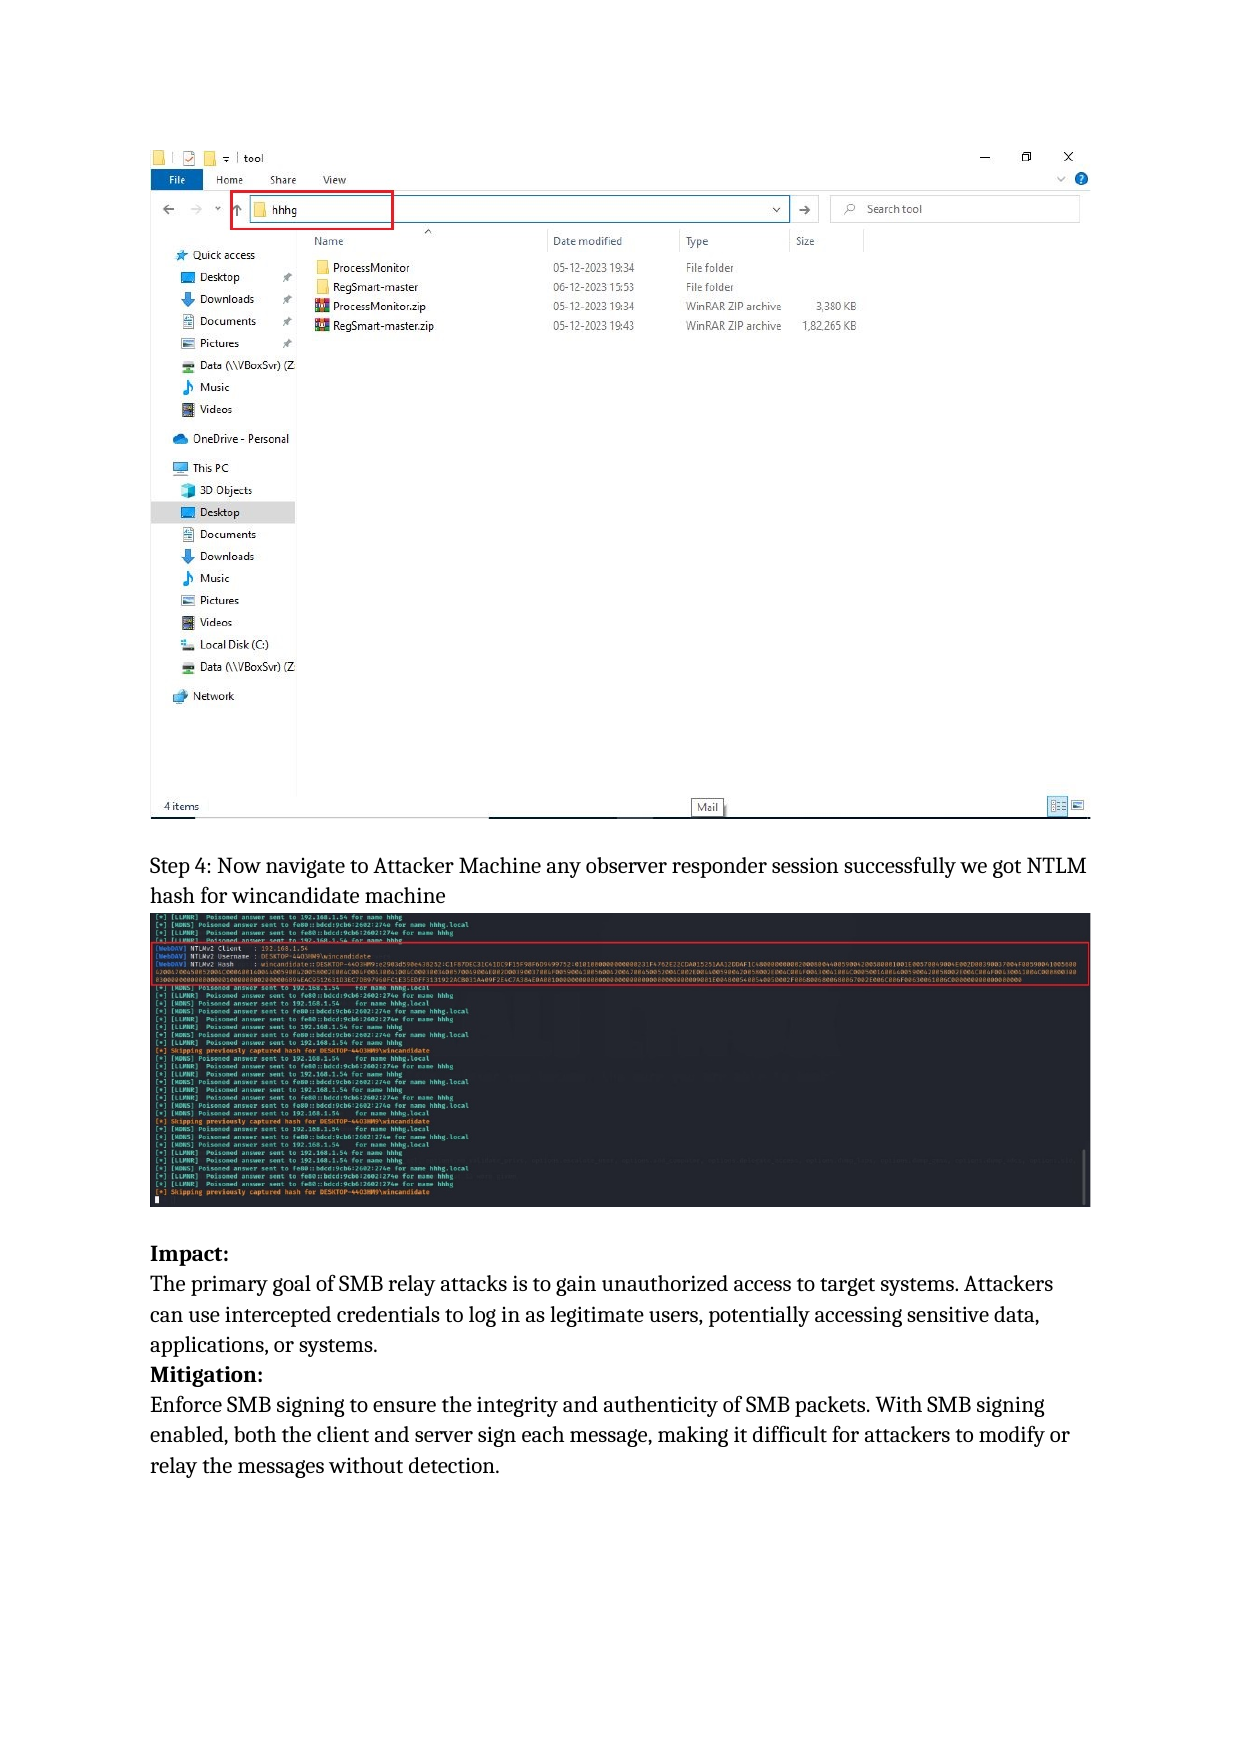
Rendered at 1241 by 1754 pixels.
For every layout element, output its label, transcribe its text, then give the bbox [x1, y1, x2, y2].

picture [150, 150, 1091, 819]
text The primary goal of SMB relay attacks is to gain unauthorized access to target systems. Attackers can use intercepted credentials to log in as legitimate users, potentially accessing sensitive data, applications, or systems. [150, 1271, 1090, 1358]
text Mitigation: [150, 1362, 1090, 1388]
text Impact: [150, 1241, 1090, 1267]
text Step 4: Now navigate to Attacker Machine any observer responder session successfully we got NTLM hash for wincandidate machine [150, 853, 1090, 909]
picture [150, 913, 1091, 1207]
text Enforce SMB signing to ensure the integrity and authenticity of SMB packets. With SMB signing enabled, both the client and server sign each message, making it difficult for attackers to modify or relay the messages without detection. [150, 1392, 1090, 1479]
